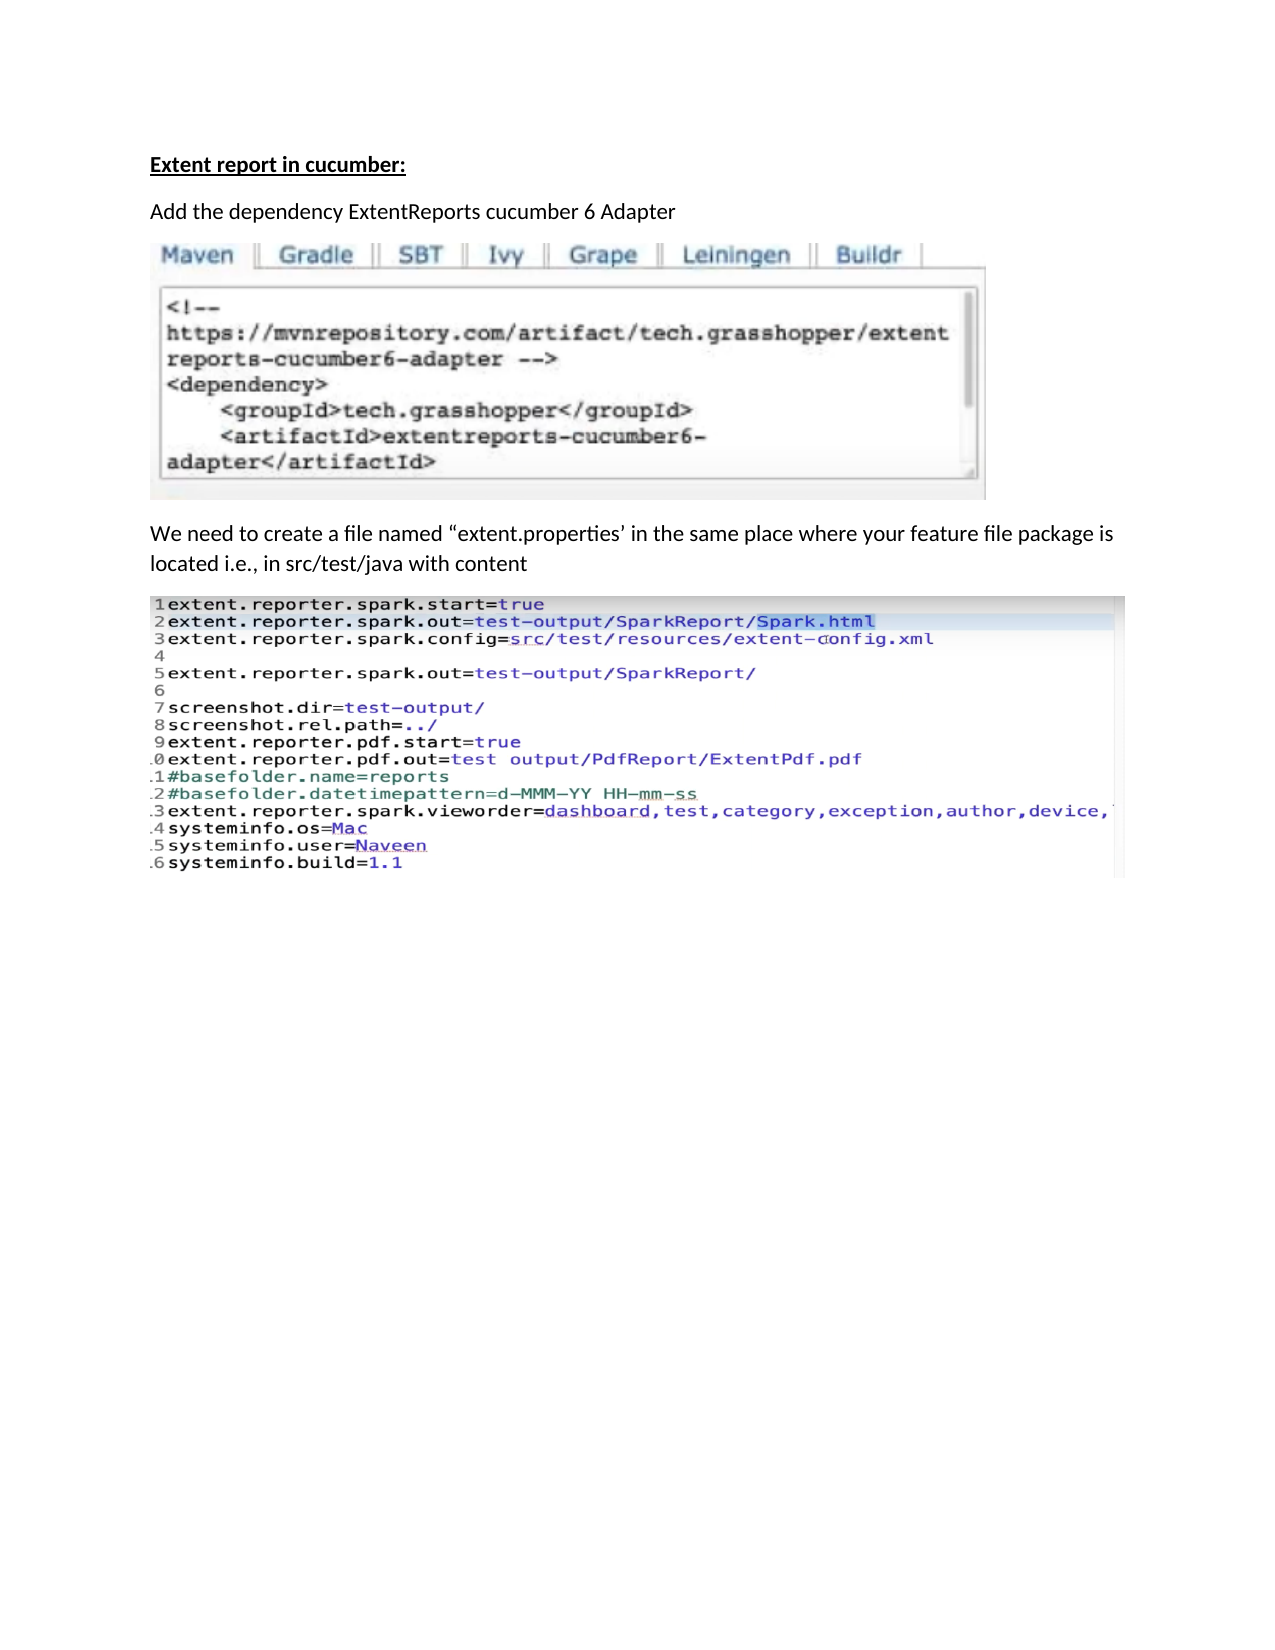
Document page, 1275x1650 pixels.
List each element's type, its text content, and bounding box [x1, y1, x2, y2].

picture [150, 596, 1125, 878]
text Add the dependency ExtentReports cucumber 6 Adapter [150, 197, 1125, 225]
text We need to create a file named “extent.properties’ in the same place where your feature file package is located i.e., in src/test/java with content [150, 519, 1125, 577]
picture [150, 243, 986, 500]
text Extent report in cucumber: [150, 150, 1125, 178]
